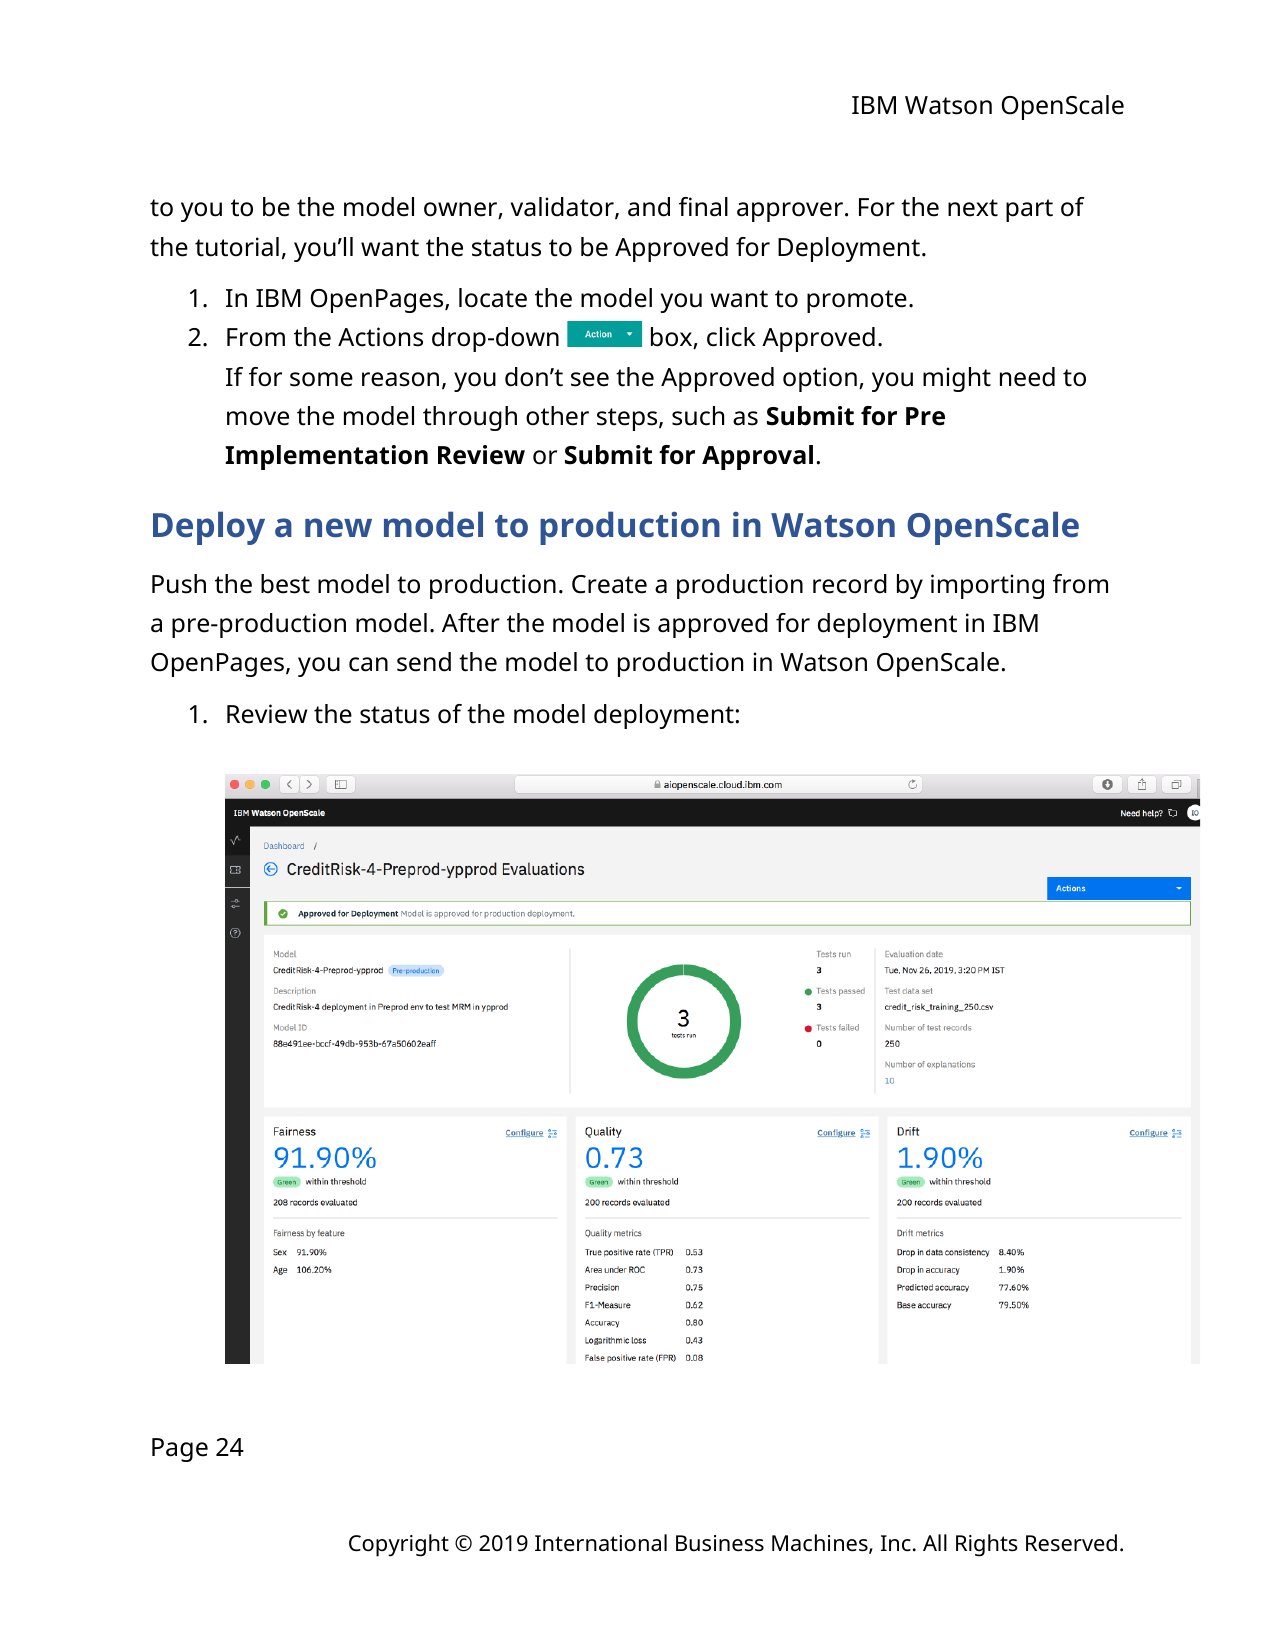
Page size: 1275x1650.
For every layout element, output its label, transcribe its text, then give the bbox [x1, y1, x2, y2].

list From the Actions drop-down box, click Approved. If for some reason, you don’t see the Approved option, you might need to move the model through other steps, such as Submit for Pre Implementation Review or Submit for Approval. [187, 320, 1125, 472]
list In IBM OpenPages, locate the model you want to promote. [187, 281, 1125, 315]
picture [225, 774, 1200, 1364]
picture [567, 321, 643, 347]
text Push the best model to production. Create a production record by importing from a pre-production model. After the model is approved for deployment in IBM OpenPages, you can send the model to production in Watson OpenScale. [150, 566, 1125, 679]
subtitle Deploy a new model to production in Watson OpenScale [150, 502, 1125, 547]
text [150, 190, 1125, 263]
